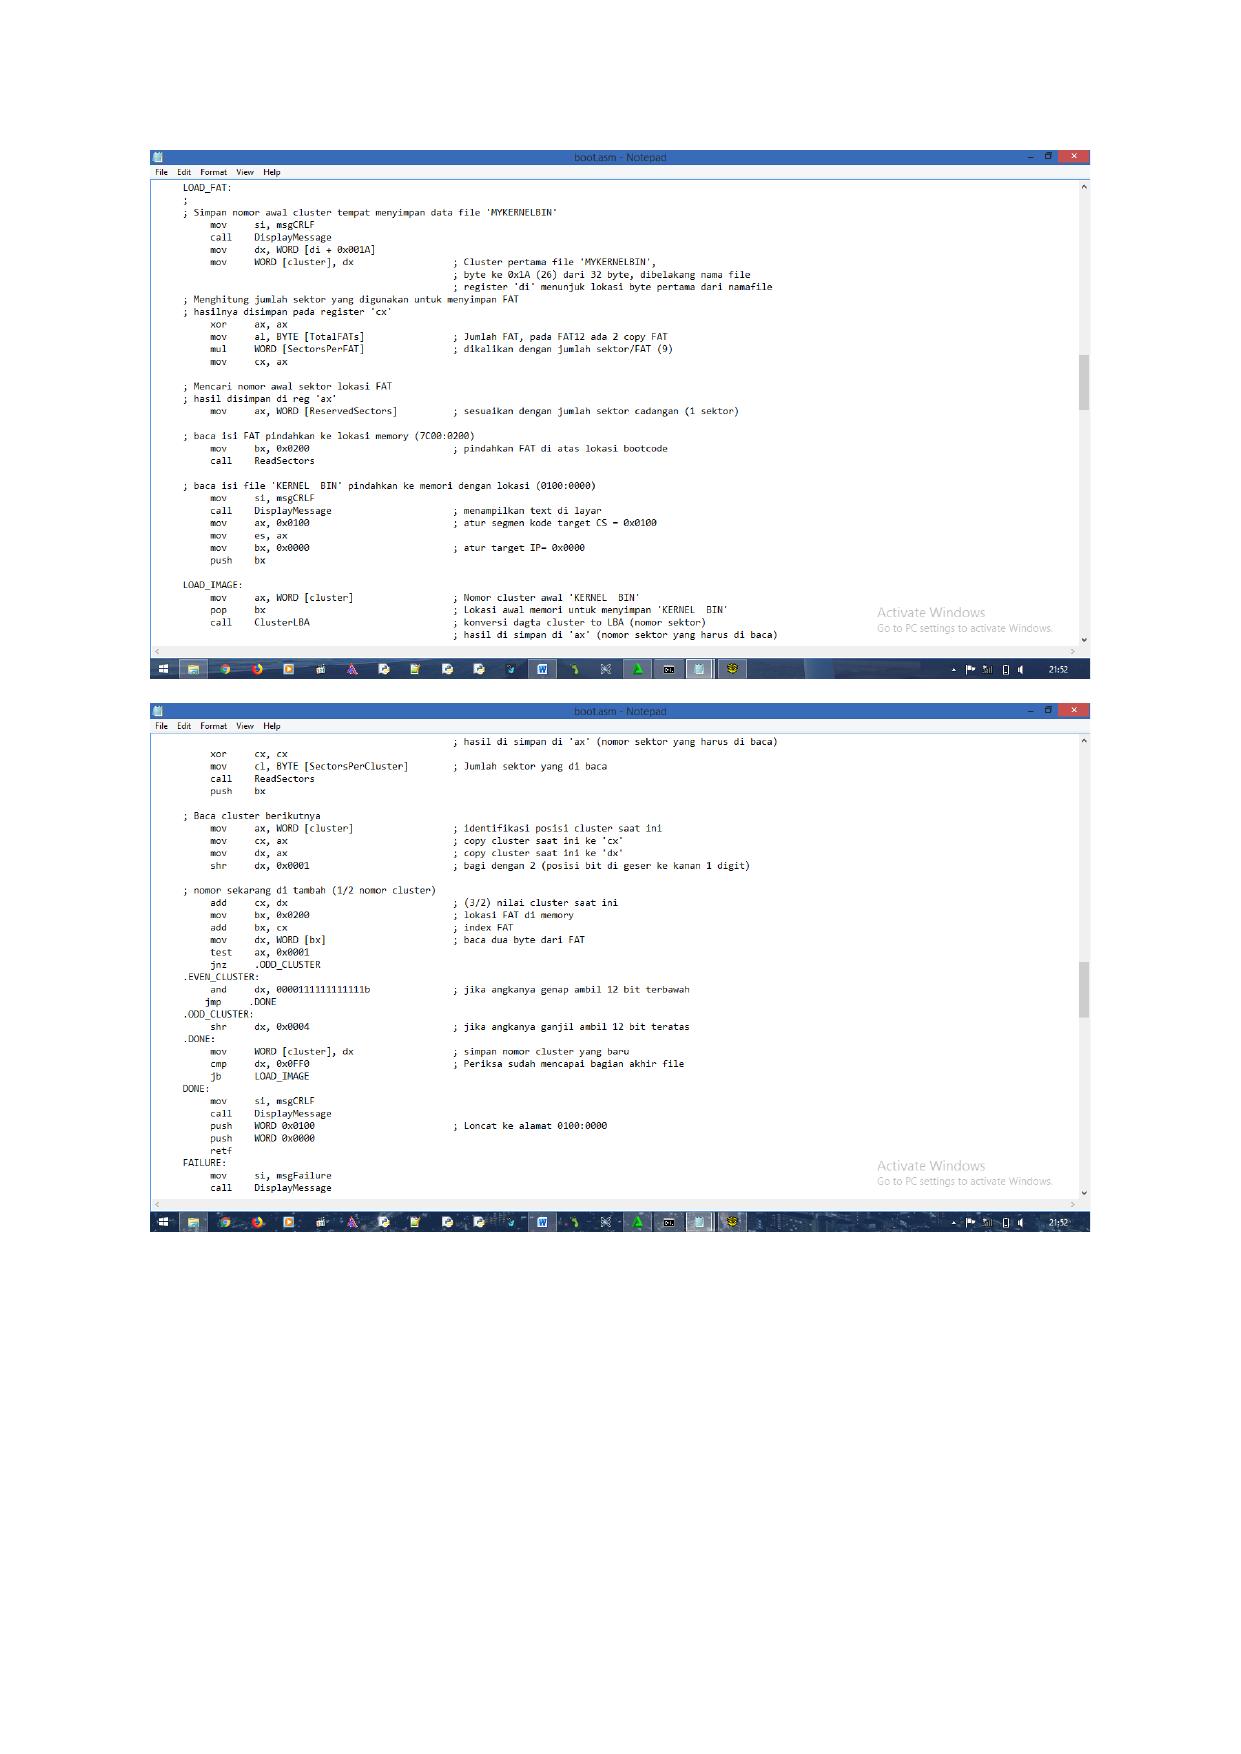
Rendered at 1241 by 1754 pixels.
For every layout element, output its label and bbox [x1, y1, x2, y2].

picture [150, 703, 1091, 1232]
picture [150, 150, 1091, 679]
